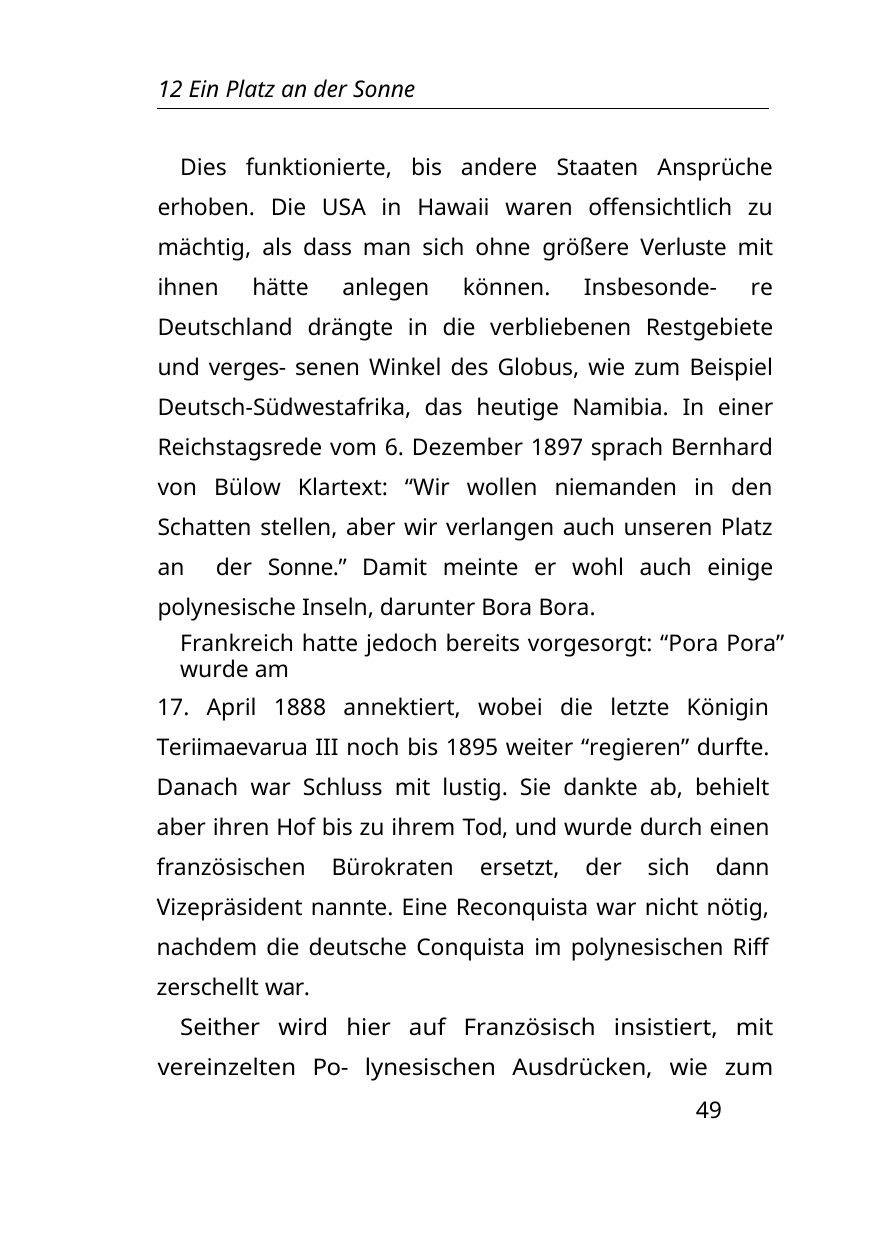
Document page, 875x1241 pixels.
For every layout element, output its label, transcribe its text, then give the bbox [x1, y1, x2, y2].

text 12 Ein Platz an der Sonne [157, 73, 784, 104]
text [157, 1010, 773, 1082]
text Dies funktionierte, bis andere Staaten Ansprüche erhoben. Die USA in Hawaii waren offensichtlich zu mächtig, als dass man sich ohne größere Verluste mit ihnen hätte anlegen können. Insbesonde- re Deutschland drängte in die verbliebenen Restgebiete und verges- senen Winkel des Globus, wie zum Beispiel Deutsch-Südwestafrika, das heutige Namibia. In einer Reichstagsrede vom 6. Dezember 1897 sprach Bernhard von Bülow Klartext: “Wir wollen niemanden in den Schatten stellen, aber wir verlangen auch unseren Platz an der Sonne.” Damit meinte er wohl auch einige polynesische Inseln, darunter Bora Bora. [157, 151, 773, 622]
text Frankreich hatte jedoch bereits vorgesorgt: “Pora Pora” wurde am [180, 631, 784, 683]
text 17. April 1888 annektiert, wobei die letzte Königin Teriimaevarua III noch bis 1895 weiter “regieren” durfte. Danach war Schluss mit lustig. Sie dankte ab, behielt aber ihren Hof bis zu ihrem Tod, und wurde durch einen französischen Bürokraten ersetzt, der sich dann Vizepräsident nannte. Eine Reconquista war nicht nötig, nachdem die deutsche Conquista im polynesischen Riff zerschellt war. [156, 690, 769, 1002]
